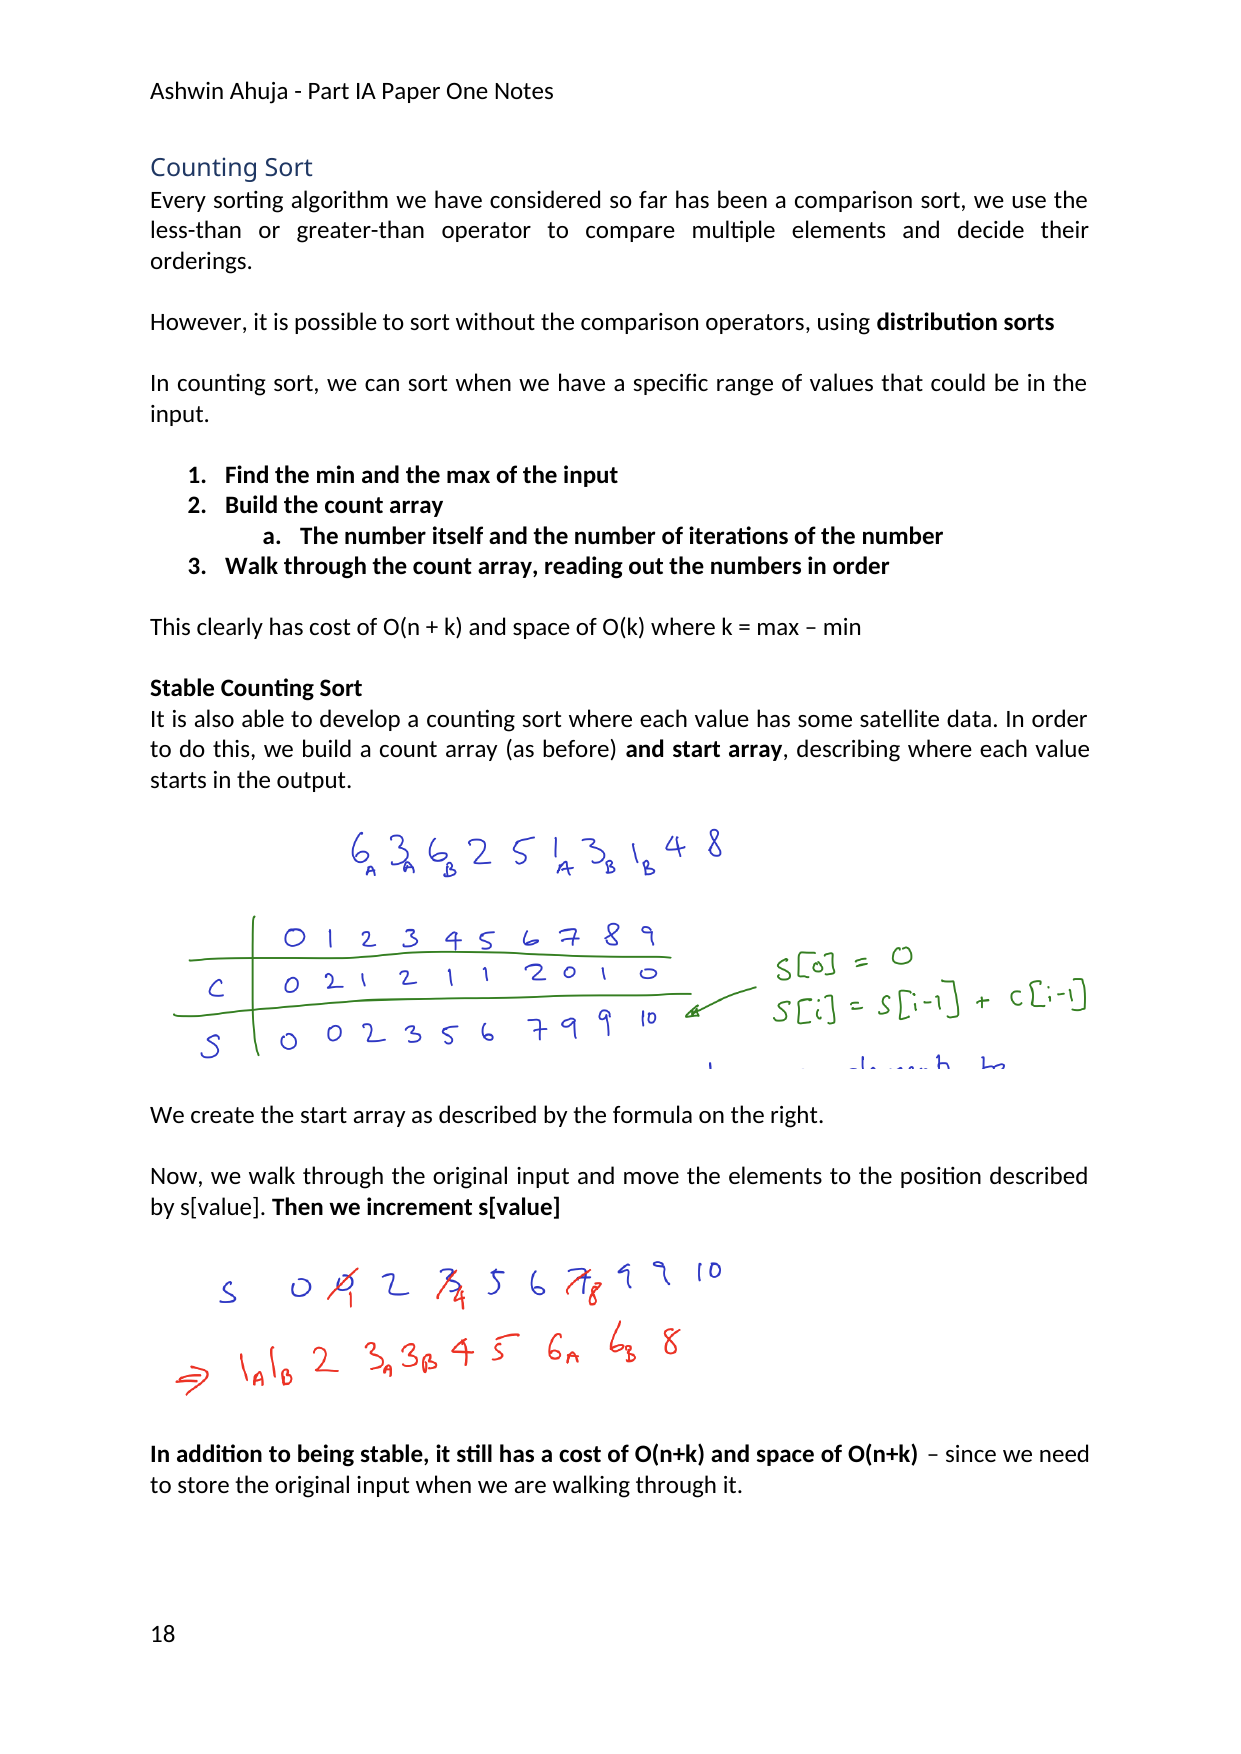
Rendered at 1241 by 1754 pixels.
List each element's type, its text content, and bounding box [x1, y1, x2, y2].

picture [150, 825, 1090, 1069]
subtitle Counting Sort [150, 150, 1090, 184]
list The number itself and the number of iterations of the number [262, 520, 1090, 550]
text It is also able to develop a counting sort where each value has some satellite data. In order to do this, we build a count array (as before) and start array, describing where each value starts in the output. [150, 703, 1090, 794]
text In addition to being stable, it still has a cost of O(n+k) and space of O(n+k) – since we need to store the original input when we are walking through it. [150, 1438, 1090, 1499]
list Find the min and the max of the input [187, 459, 1090, 489]
picture [150, 1252, 768, 1408]
text However, it is possible to sort without the comparison operators, using distribution sorts [150, 306, 1090, 337]
text We create the start array as described by the formula on the right. [150, 1099, 1090, 1130]
list Build the count array [187, 489, 1090, 520]
text Now, we walk through the original input and move the elements to the position described by s[value]. Then we increment s[value] [150, 1161, 1090, 1222]
text In counting sort, we can sort when we have a specific range of values that could be in the input. [150, 367, 1090, 428]
text Every sorting algorithm we have considered so far has been a comparison sort, we use the less-than or greater-than operator to compare multiple elements and decide their orderings. [150, 184, 1090, 276]
text This clearly has cost of O(n + k) and space of O(k) where k = max – min [150, 611, 1090, 642]
list Walk through the count array, reading out the numbers in order [187, 550, 1090, 581]
text Stable Counting Sort [150, 672, 1090, 703]
